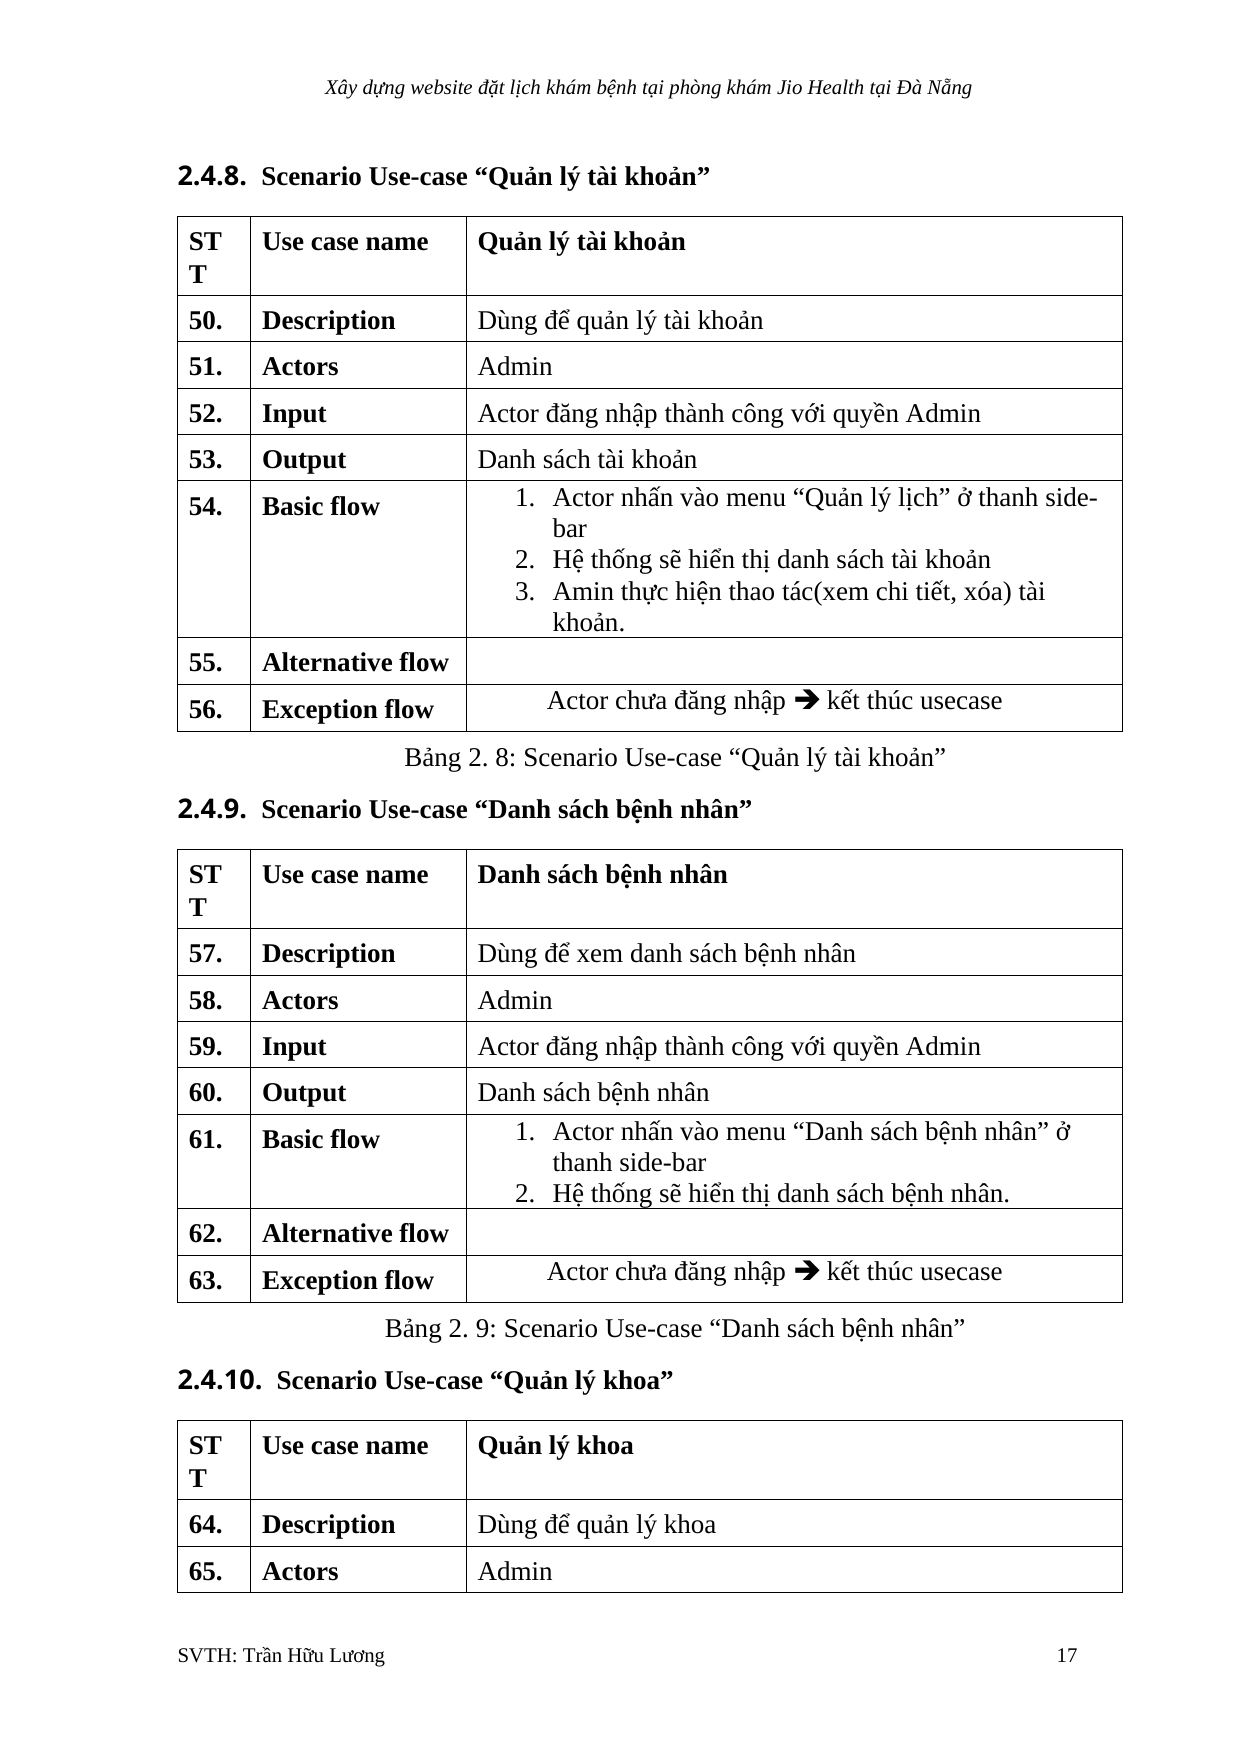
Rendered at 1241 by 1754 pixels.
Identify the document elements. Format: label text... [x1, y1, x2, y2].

table_cell [178, 435, 250, 480]
table_cell [467, 1209, 1122, 1254]
table_cell [178, 976, 250, 1021]
table_cell Input [251, 389, 466, 434]
table_header Use case name [251, 217, 466, 295]
table_cell [178, 1022, 250, 1067]
table_header STT [178, 217, 250, 295]
table_cell [178, 481, 250, 637]
table_cell Alternative flow [251, 1209, 466, 1254]
table_cell Admin [467, 342, 1122, 387]
table_header Use case name [251, 1421, 466, 1499]
table_cell Description [251, 929, 466, 974]
subtitle Scenario Use-case “Quản lý tài khoản” [177, 156, 1122, 193]
table_cell [178, 685, 250, 731]
subtitle Scenario Use-case “Quản lý khoa” [177, 1360, 1122, 1397]
table_cell [178, 1547, 250, 1592]
table_header Quản lý khoa [467, 1421, 1122, 1499]
table_cell Danh sách bệnh nhân [467, 1068, 1122, 1113]
table_cell [178, 1068, 250, 1113]
table_header Use case name [251, 850, 466, 928]
table_cell Input [251, 1022, 466, 1067]
table_cell Actors [251, 976, 466, 1021]
table_cell Actor đăng nhập thành công với quyền Admin [467, 389, 1122, 434]
table_cell Exception flow [251, 1256, 466, 1302]
table_cell [178, 389, 250, 434]
table_cell Exception flow [251, 685, 466, 731]
table_cell Dùng để quản lý khoa [467, 1500, 1122, 1546]
table_cell Actor nhấn vào menu “Quản lý lịch” ở thanh side-bar Hệ thống sẽ hiển thị danh sách tài khoản Amin thực hiện thao tác(xem chi tiết, xóa) tài khoản. [467, 481, 1122, 637]
table_cell Alternative flow [251, 638, 466, 683]
table_cell Basic flow [251, 1115, 466, 1208]
table_header STT [178, 1421, 250, 1499]
table_cell [178, 1256, 250, 1302]
table_cell [178, 1209, 250, 1254]
table_cell Basic flow [251, 481, 466, 637]
table_cell Admin [467, 1547, 1122, 1592]
table_header Danh sách bệnh nhân [467, 850, 1122, 928]
table_cell Actor nhấn vào menu “Danh sách bệnh nhân” ở thanh side-bar Hệ thống sẽ hiển thị danh sách bệnh nhân. [467, 1115, 1122, 1208]
table_cell Danh sách tài khoản [467, 435, 1122, 480]
table_cell Actor đăng nhập thành công với quyền Admin [467, 1022, 1122, 1067]
table_cell Dùng để quản lý tài khoản [467, 296, 1122, 341]
table_cell [178, 342, 250, 387]
table_cell Admin [467, 976, 1122, 1021]
table_header Quản lý tài khoản [467, 217, 1122, 295]
table_cell Output [251, 435, 466, 480]
table_cell [178, 1500, 250, 1546]
table_cell Description [251, 296, 466, 341]
table_cell [178, 296, 250, 341]
table_cell Actor chưa đăng nhập kết thúc usecase [467, 1256, 1122, 1302]
table_cell Output [251, 1068, 466, 1113]
table_cell [178, 929, 250, 974]
table_cell Actors [251, 342, 466, 387]
table_header STT [178, 850, 250, 928]
table_cell Description [251, 1500, 466, 1546]
table_cell Actors [251, 1547, 466, 1592]
subtitle Scenario Use-case “Danh sách bệnh nhân” [177, 789, 1122, 826]
table_cell [178, 638, 250, 683]
table_cell Actor chưa đăng nhập kết thúc usecase [467, 685, 1122, 731]
table_cell [467, 638, 1122, 683]
table_cell [178, 1115, 250, 1208]
table_cell Dùng để xem danh sách bệnh nhân [467, 929, 1122, 974]
